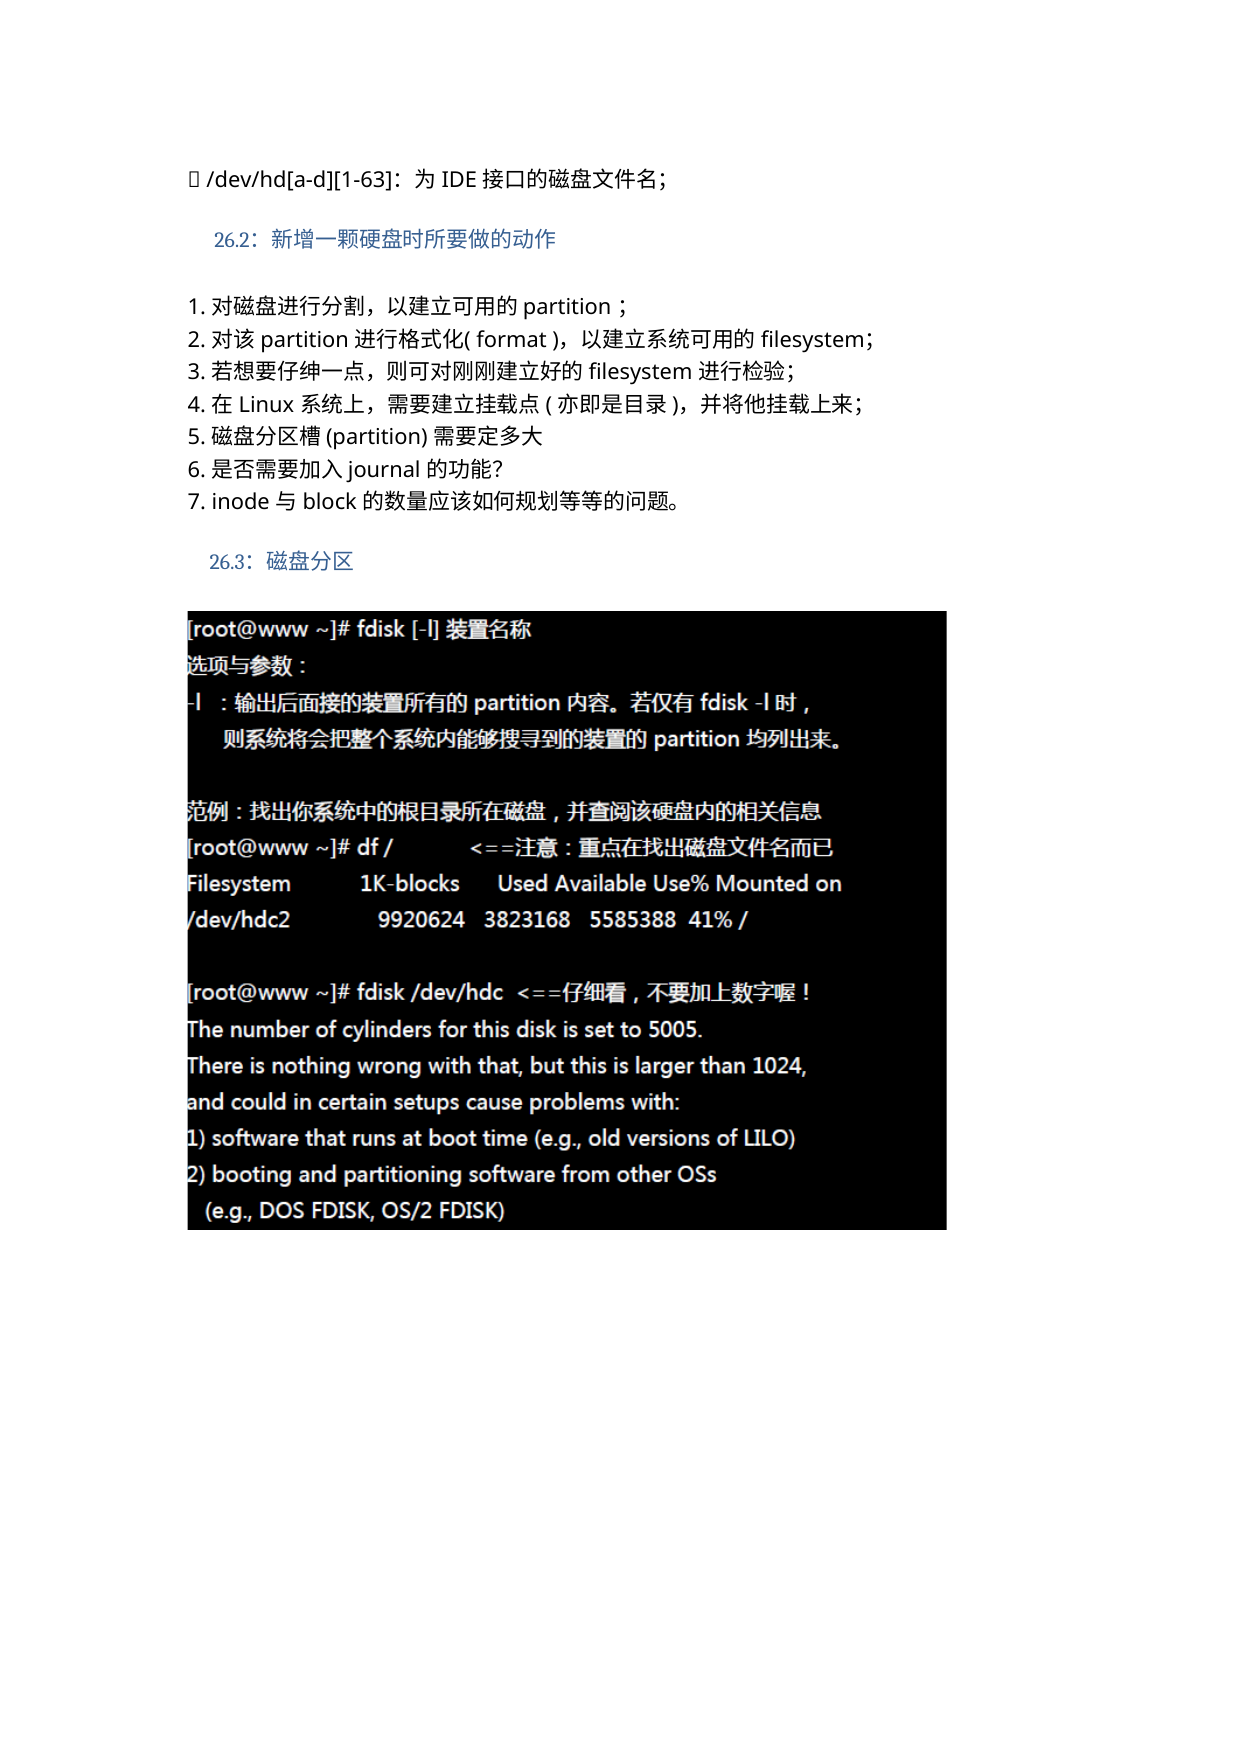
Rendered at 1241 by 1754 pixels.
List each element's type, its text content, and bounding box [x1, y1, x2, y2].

text  /dev/hd[a-d][1-63]：为 IDE 接口的磁盘文件名； [187, 162, 1053, 194]
text 5. 磁盘分区槽 (partition) 需要定多大 [187, 419, 1053, 452]
text 2. 对该 partition 进行格式化( format )，以建立系统可用的 filesystem； [187, 322, 1053, 354]
text 3. 若想要仔绅一点，则可对刚刚建立好的 filesystem 进行检验； [187, 354, 1053, 387]
text 4. 在 Linux 系统上，需要建立挂载点 ( 亦即是目录 )，并将他挂载上来； [187, 387, 1053, 419]
subtitle 26.3：磁盘分区 [209, 544, 1053, 576]
picture [187, 611, 947, 1230]
text 6. 是否需要加入 journal 的功能？ [187, 452, 1053, 484]
text 1. 对磁盘进行分割，以建立可用的 partition ； [187, 289, 1053, 322]
subtitle 26.2：新增一颗硬盘时所要做的动作 [209, 222, 1053, 254]
text 7. inode 与 block 的数量应该如何规划等等的问题。 [187, 484, 1053, 517]
